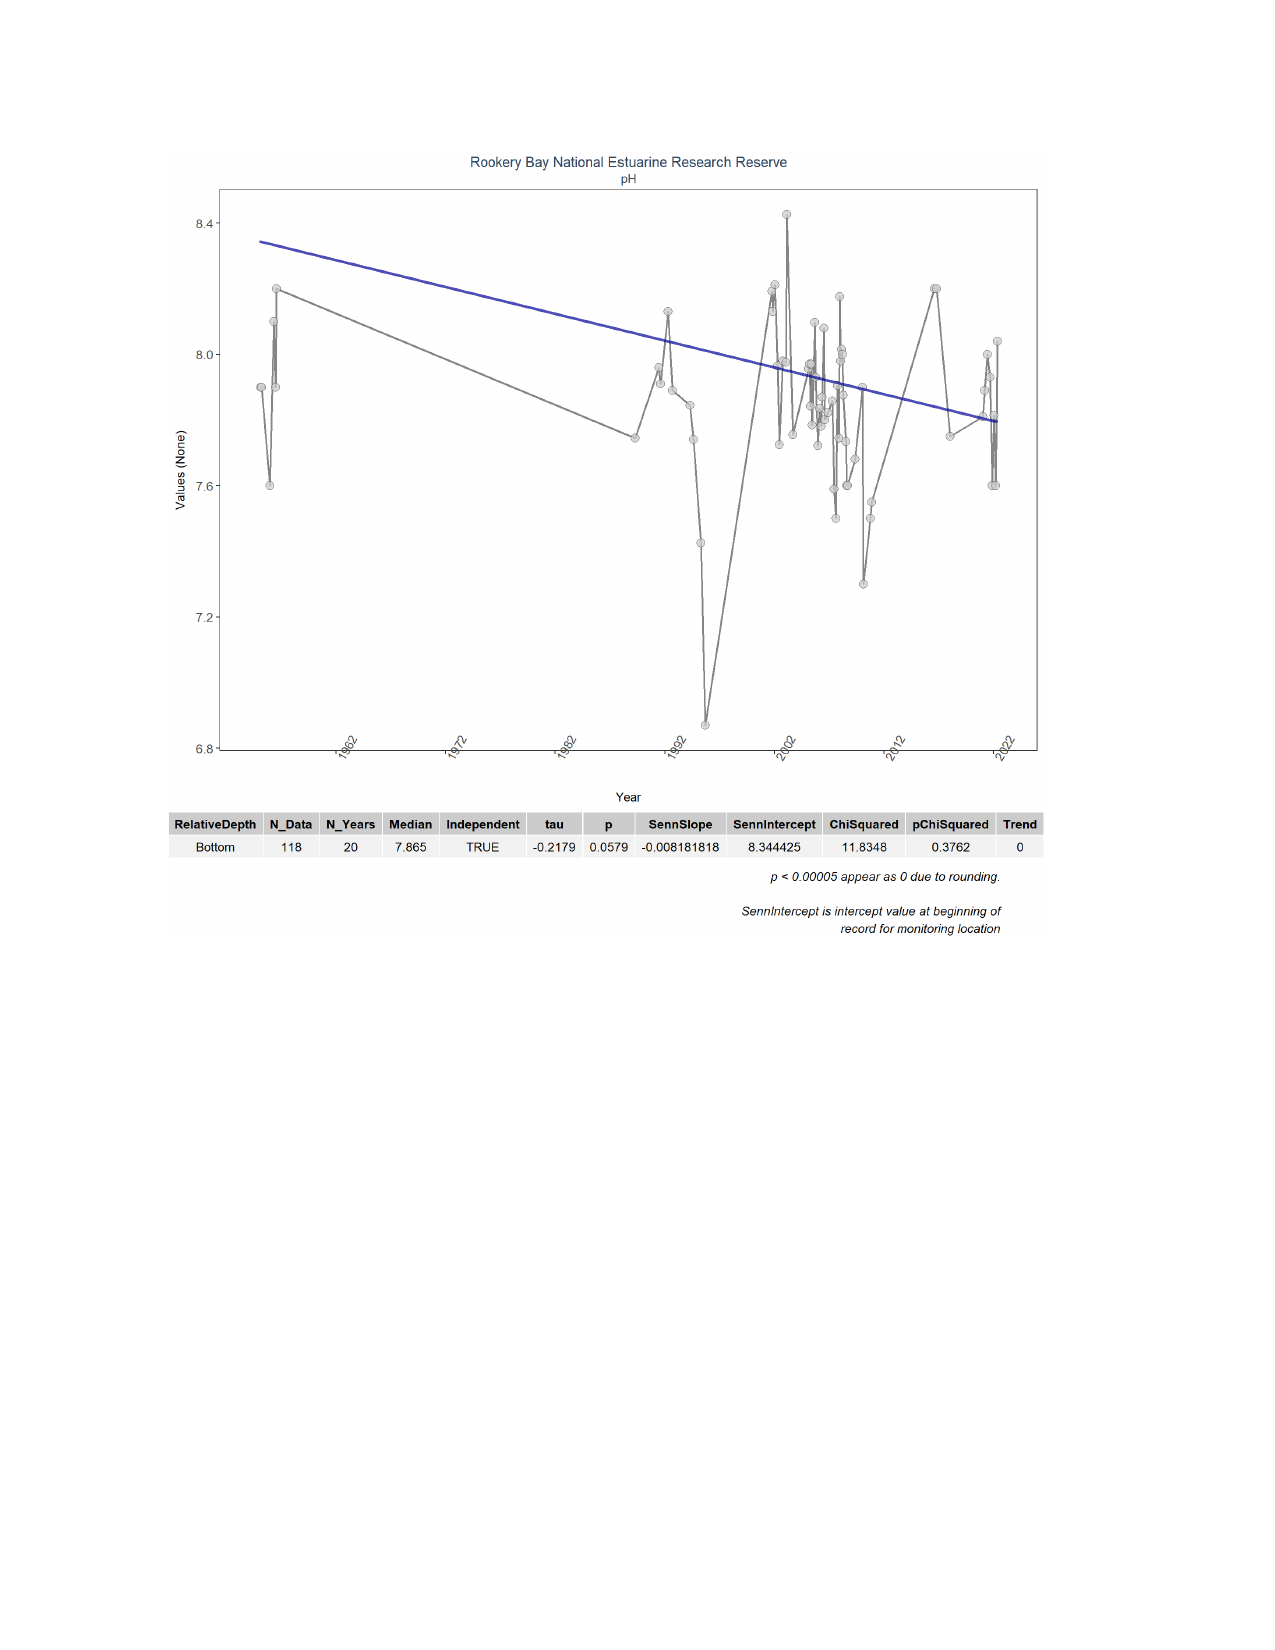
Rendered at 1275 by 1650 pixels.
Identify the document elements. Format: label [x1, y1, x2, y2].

picture [168, 150, 1044, 938]
